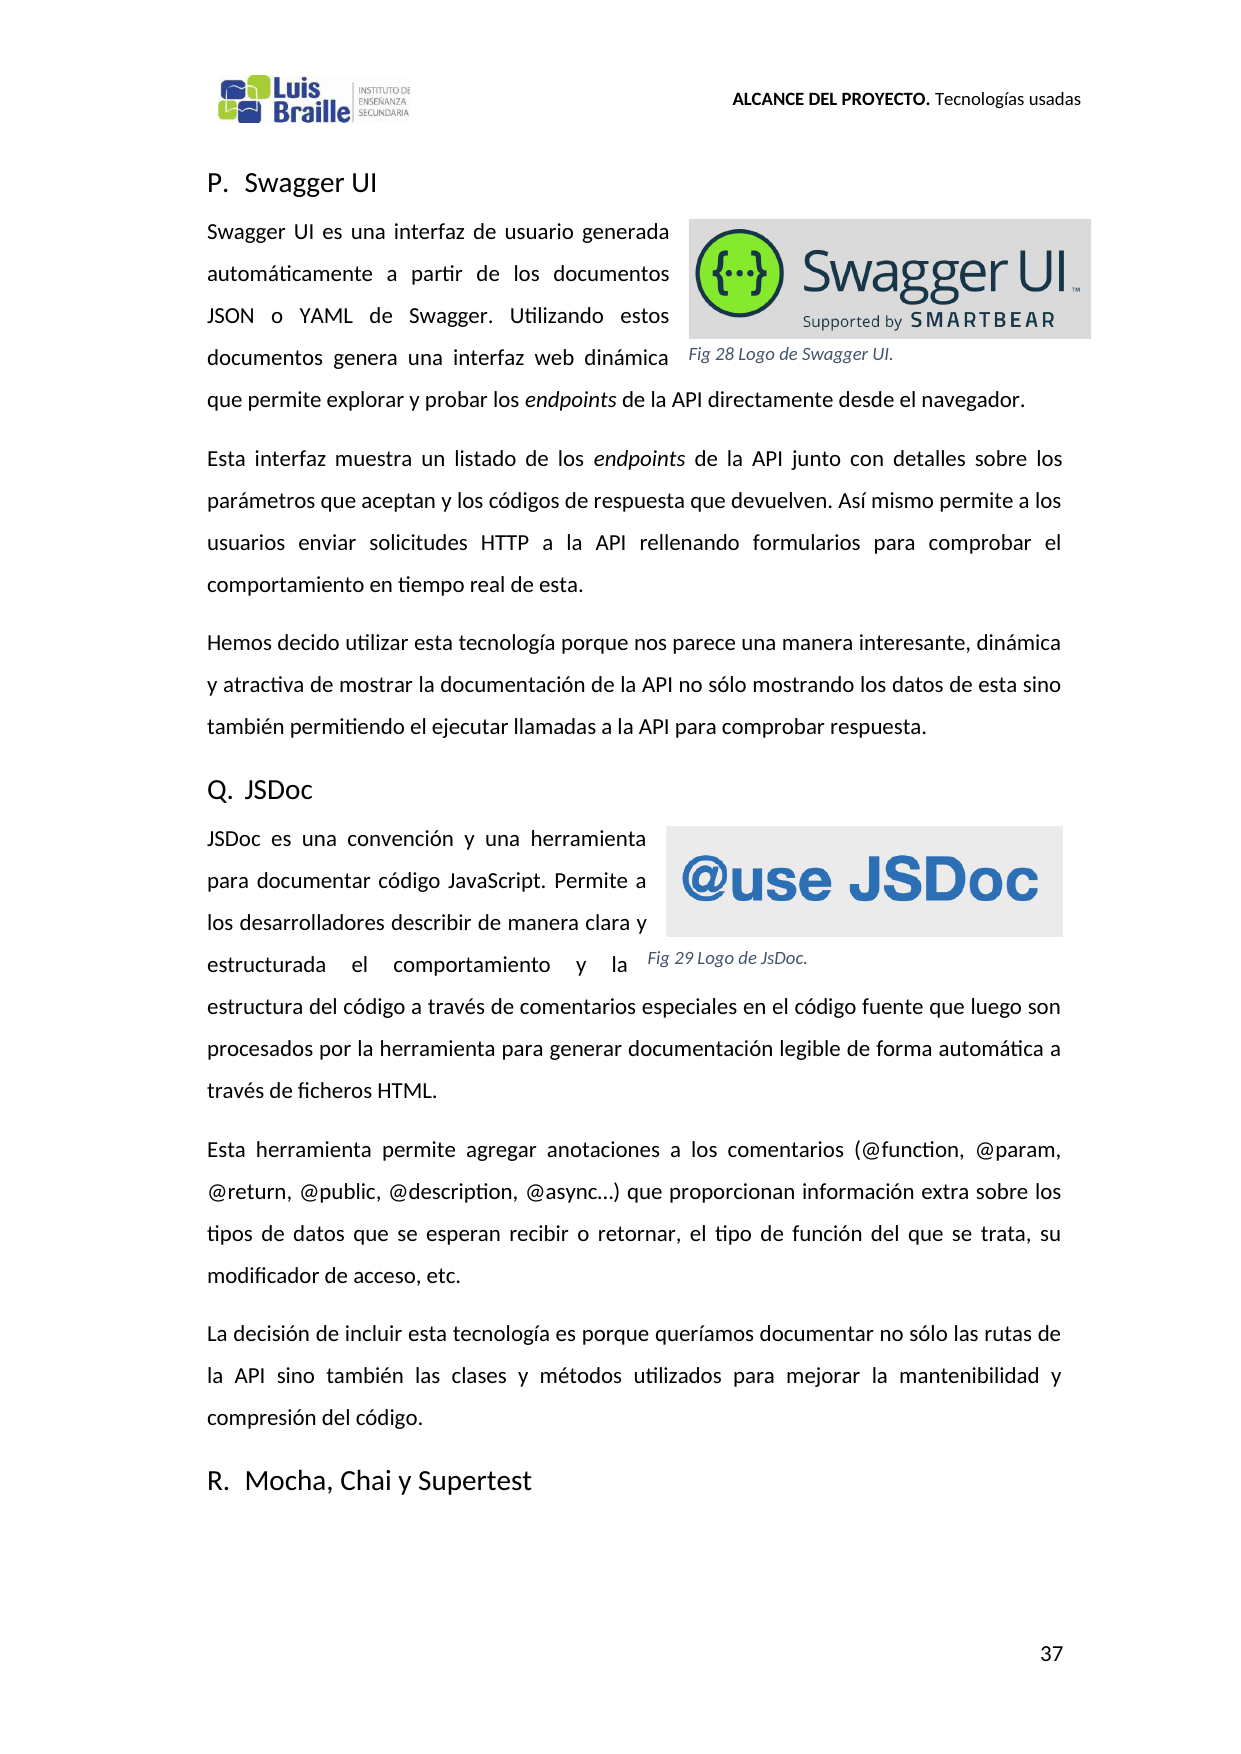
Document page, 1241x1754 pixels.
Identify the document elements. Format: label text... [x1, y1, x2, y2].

list Mocha, Chai y Supertest [207, 1462, 1063, 1498]
text Esta herramienta permite agregar anotaciones a los comentarios (@function, @param, @return, @public, @description, @async…) que proporcionan información extra sobre los tipos de datos que se esperan recibir o retornar, el tipo de función del que se trata, su modificador de acceso, etc. [207, 1135, 1063, 1289]
text Hemos decido utilizar esta tecnología porque nos parece una manera interesante, dinámica y atractiva de mostrar la documentación de la API no sólo mostrando los datos de esta sino también permitiendo el ejecutar llamadas a la API para comprobar respuesta. [207, 628, 1063, 740]
picture [688, 219, 1092, 339]
text La decisión de incluir esta tecnología es porque queríamos documentar no sólo las rutas de la API sino también las clases y métodos utilizados para mejorar la mantenibilidad y compresión del código. [207, 1319, 1063, 1432]
picture [666, 826, 1063, 937]
list Swagger UI [207, 164, 1063, 199]
text JSDoc es una convención y una herramienta para documentar código JavaScript. Permite a los desarrolladores describir de manera clara y estructurada el comportamiento y la estructura del código a través de comentarios especiales en el código fuente que luego son procesados por la herramienta para generar documentación legible de forma automática a través de ficheros HTML. [207, 824, 1063, 1104]
list JSDoc [207, 771, 1063, 807]
text Esta interfaz muestra un listado de los endpoints de la API junto con detalles sobre los parámetros que aceptan y los códigos de respuesta que devuelven. Así mismo permite a los usuarios enviar solicitudes HTTP a la API rellenando formularios para comprobar el comportamiento en tiempo real de esta. [207, 444, 1063, 598]
